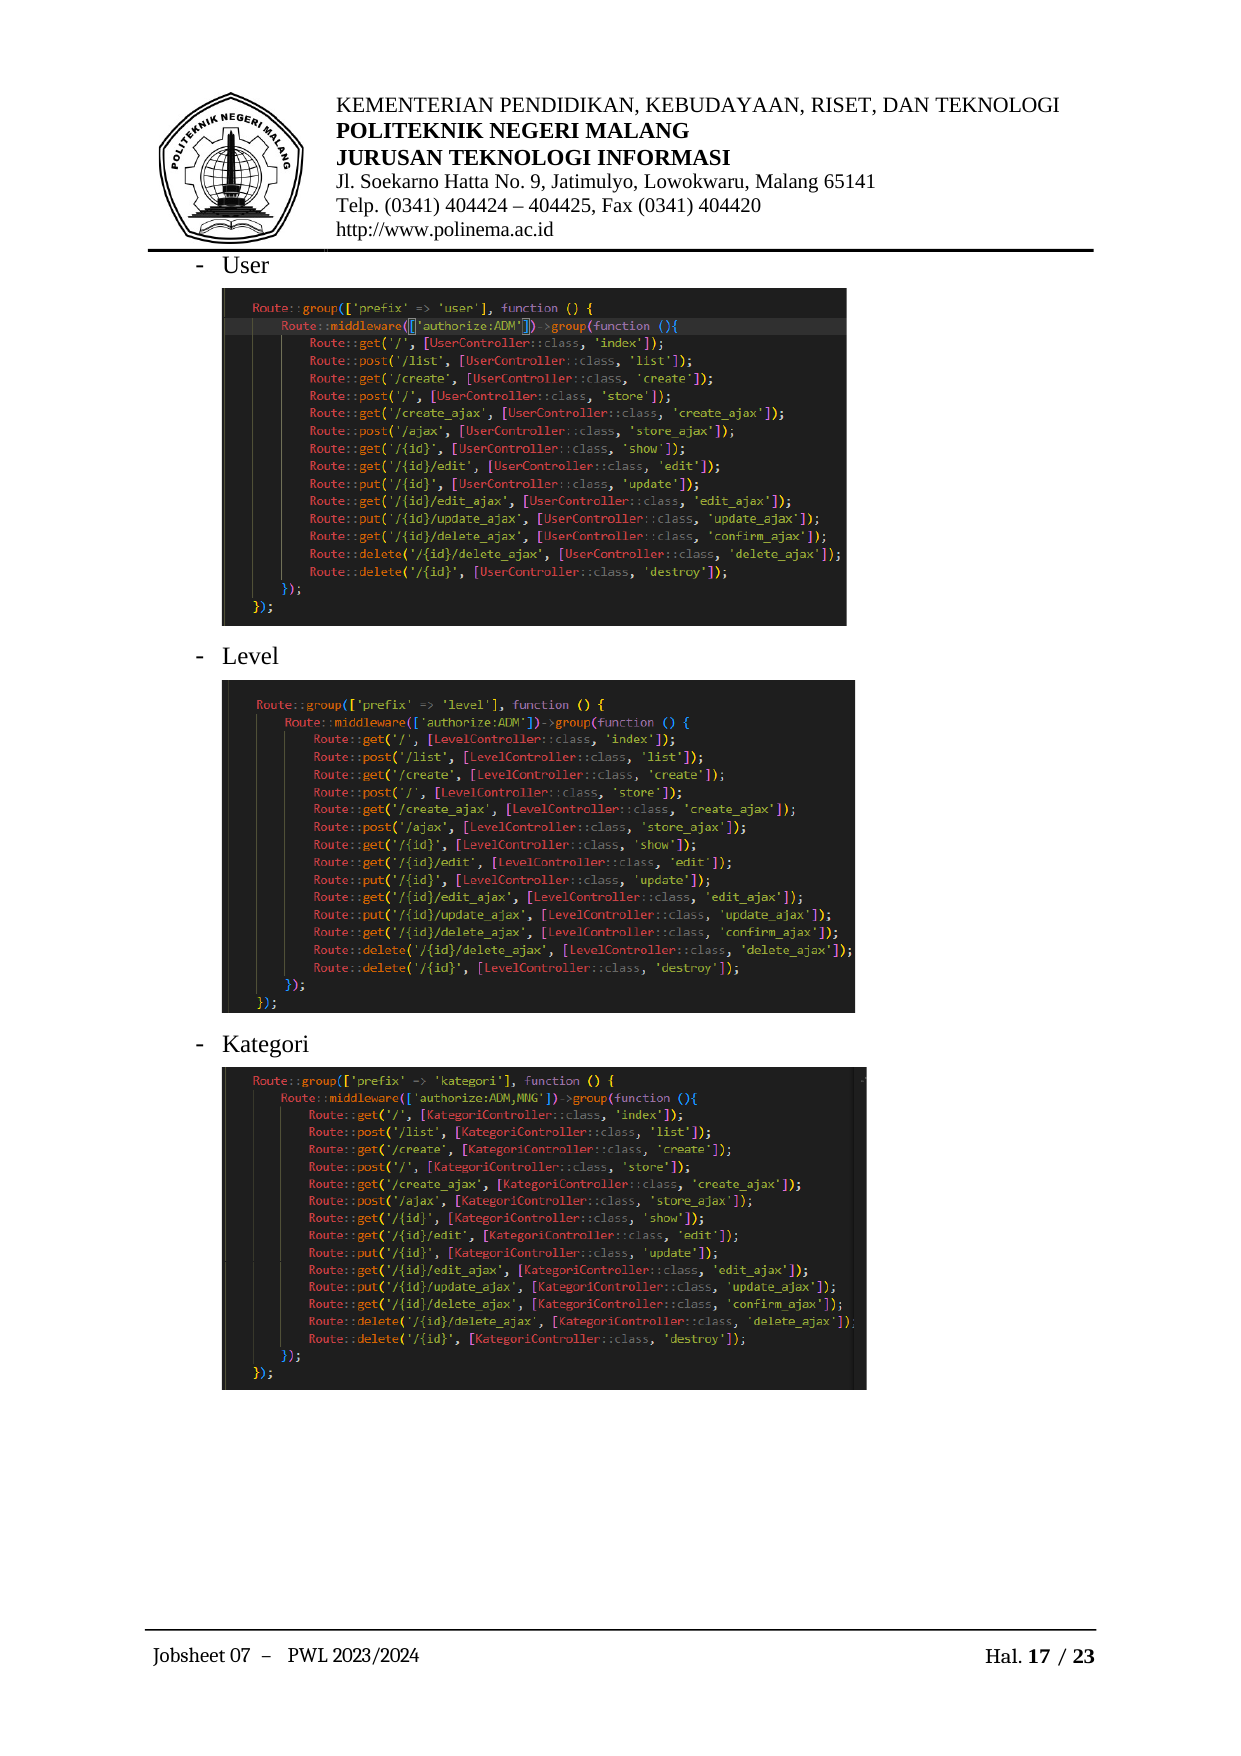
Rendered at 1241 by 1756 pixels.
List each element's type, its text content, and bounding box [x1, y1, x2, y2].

picture [221, 680, 855, 1013]
picture [221, 1067, 867, 1390]
picture [221, 288, 847, 626]
picture [158, 92, 304, 244]
